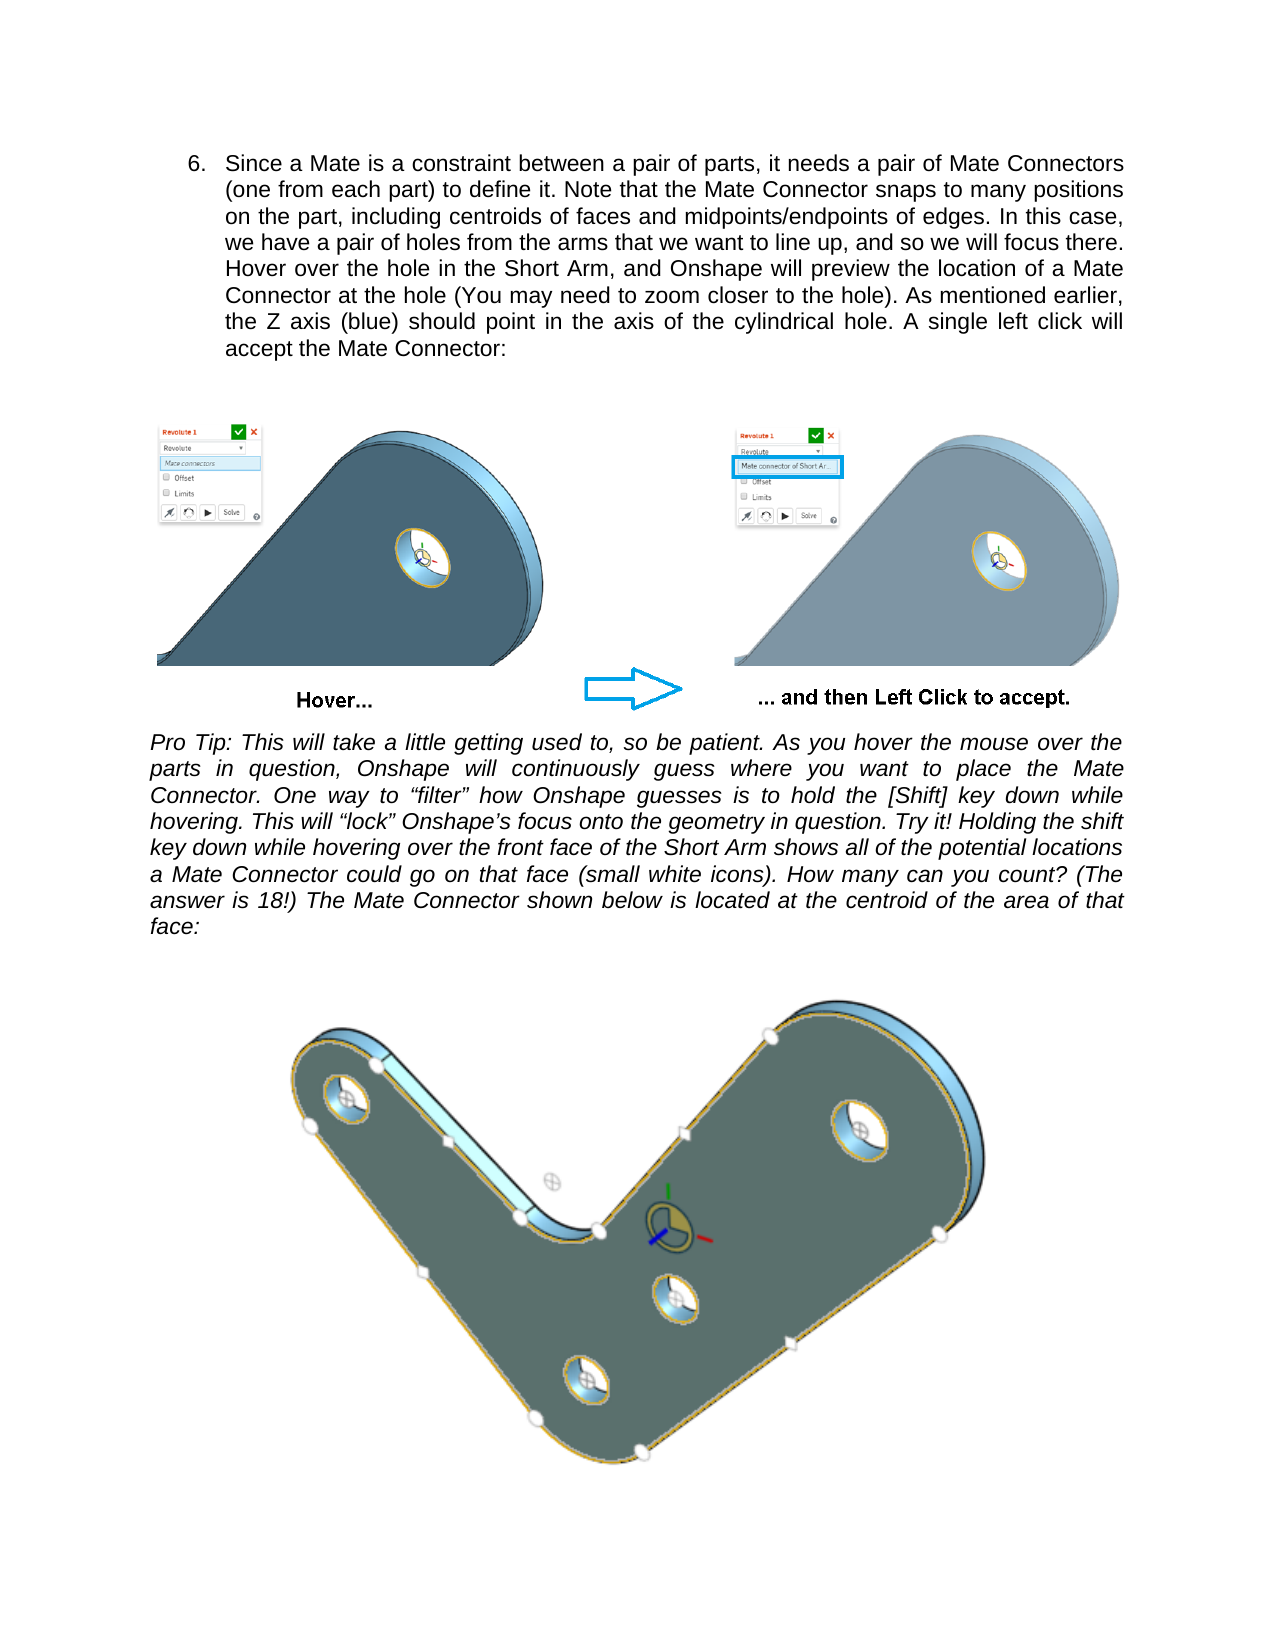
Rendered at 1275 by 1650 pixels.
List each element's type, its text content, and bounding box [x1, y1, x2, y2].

picture [150, 412, 1125, 717]
text Pro Tip: This will take a little getting used to, so be patient. As you hover the mouse over the parts in question, Onshape will continuously guess where you want to place the Mate Connector. One way to “filter” how Onshape guesses is to hold the [Shift] key down while hovering. This will “lock” Onshape’s focus onto the geometry in question. Try it! Holding the shift key down while hovering over the front face of the Short Arm shows all of the potential locations a Mate Connector could go on that face (small white icons). How many can you count? (The answer is 18!) The Mate Connector shown below is located at the centroid of the area of that face: [150, 729, 1125, 940]
picture [278, 991, 997, 1473]
list Since a Mate is a constraint between a pair of parts, it needs a pair of Mate Connectors (one from each part) to define it. Note that the Mate Connector snaps to many positions on the part, including centroids of faces and midpoints/endpoints of edges. In this case, we have a pair of holes from the arms that we want to line up, and so we will focus there. Hover over the hole in the Short Arm, and Onshape will preview the location of a Mate Connector at the hole (You may need to zoom closer to the hole). As mentioned earlier, the Z axis (blue) should point in the axis of the cylindrical hole. A single left click will accept the Mate Connector: [187, 150, 1125, 361]
